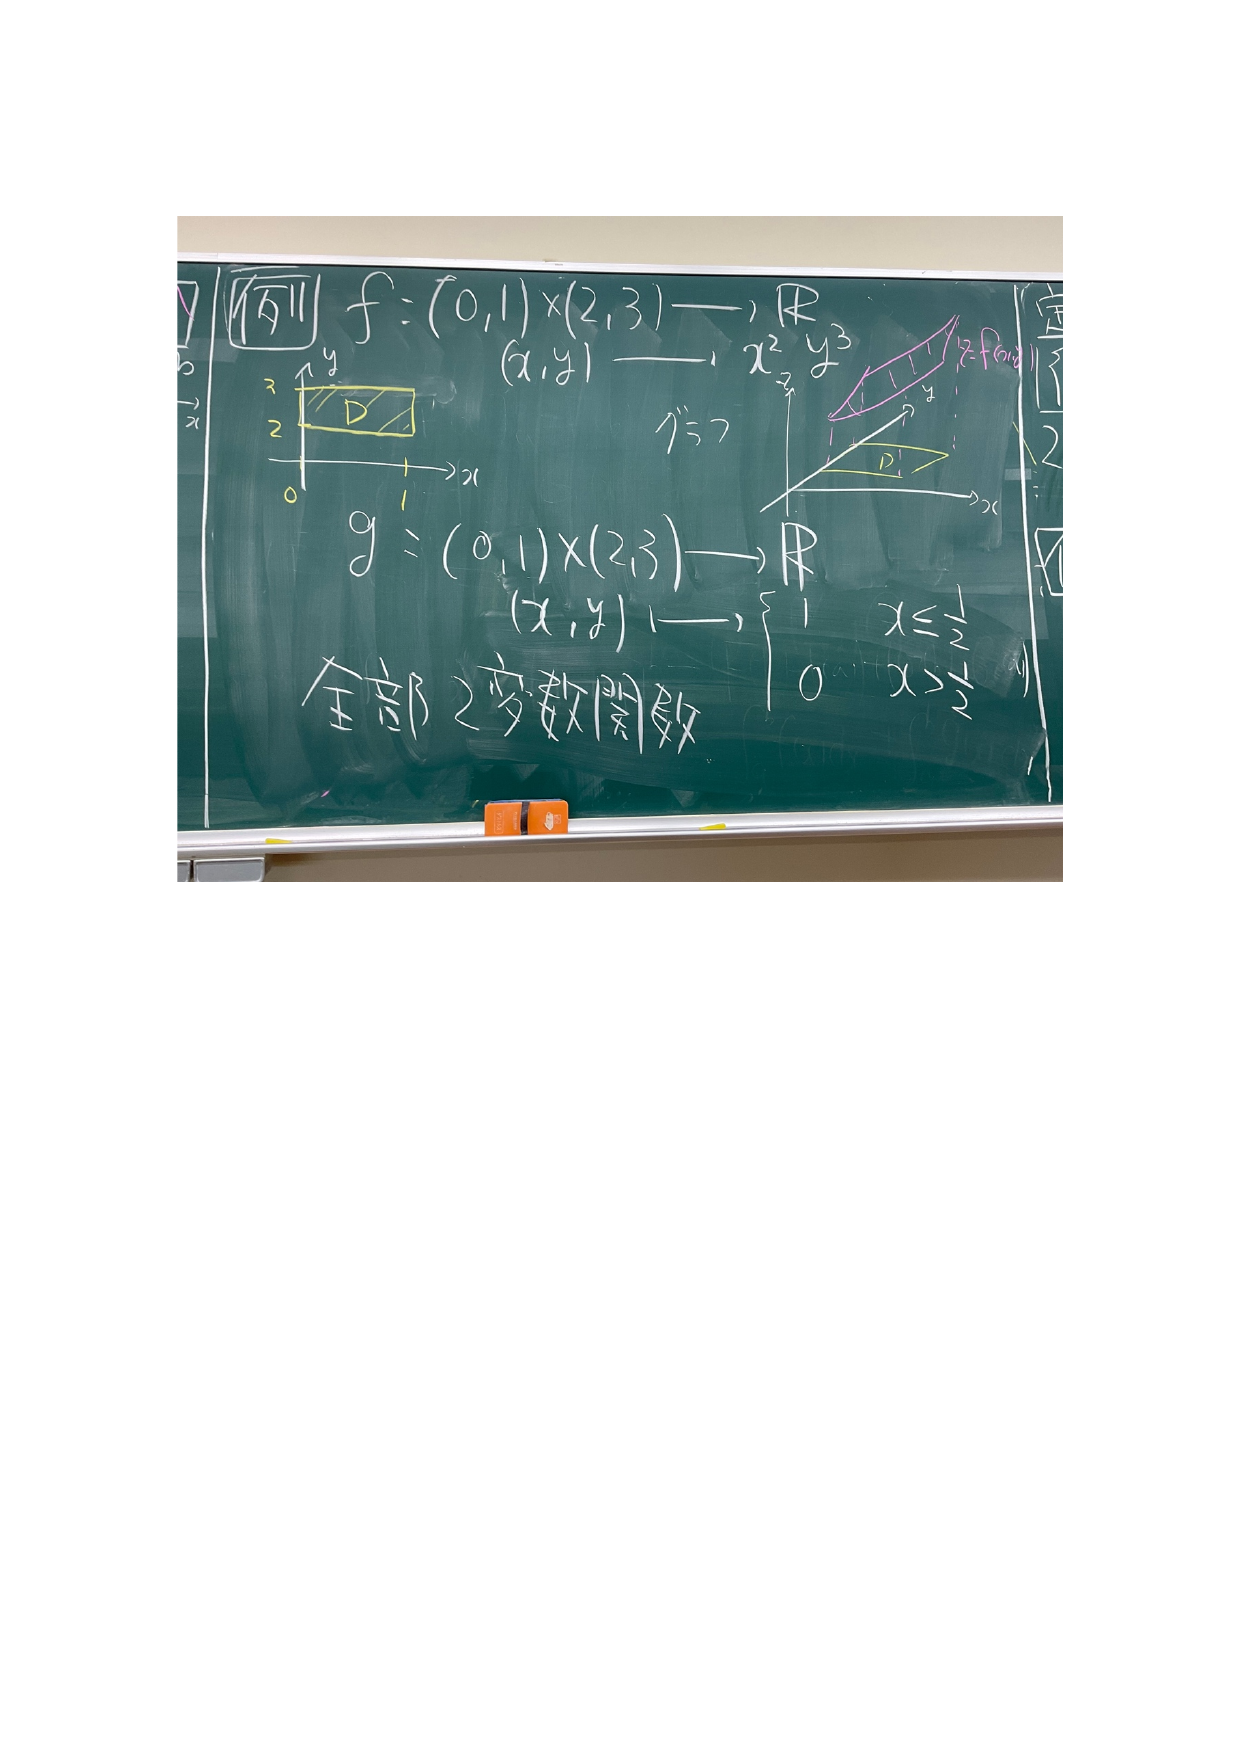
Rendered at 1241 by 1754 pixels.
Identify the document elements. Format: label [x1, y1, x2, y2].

picture [177, 216, 1063, 882]
